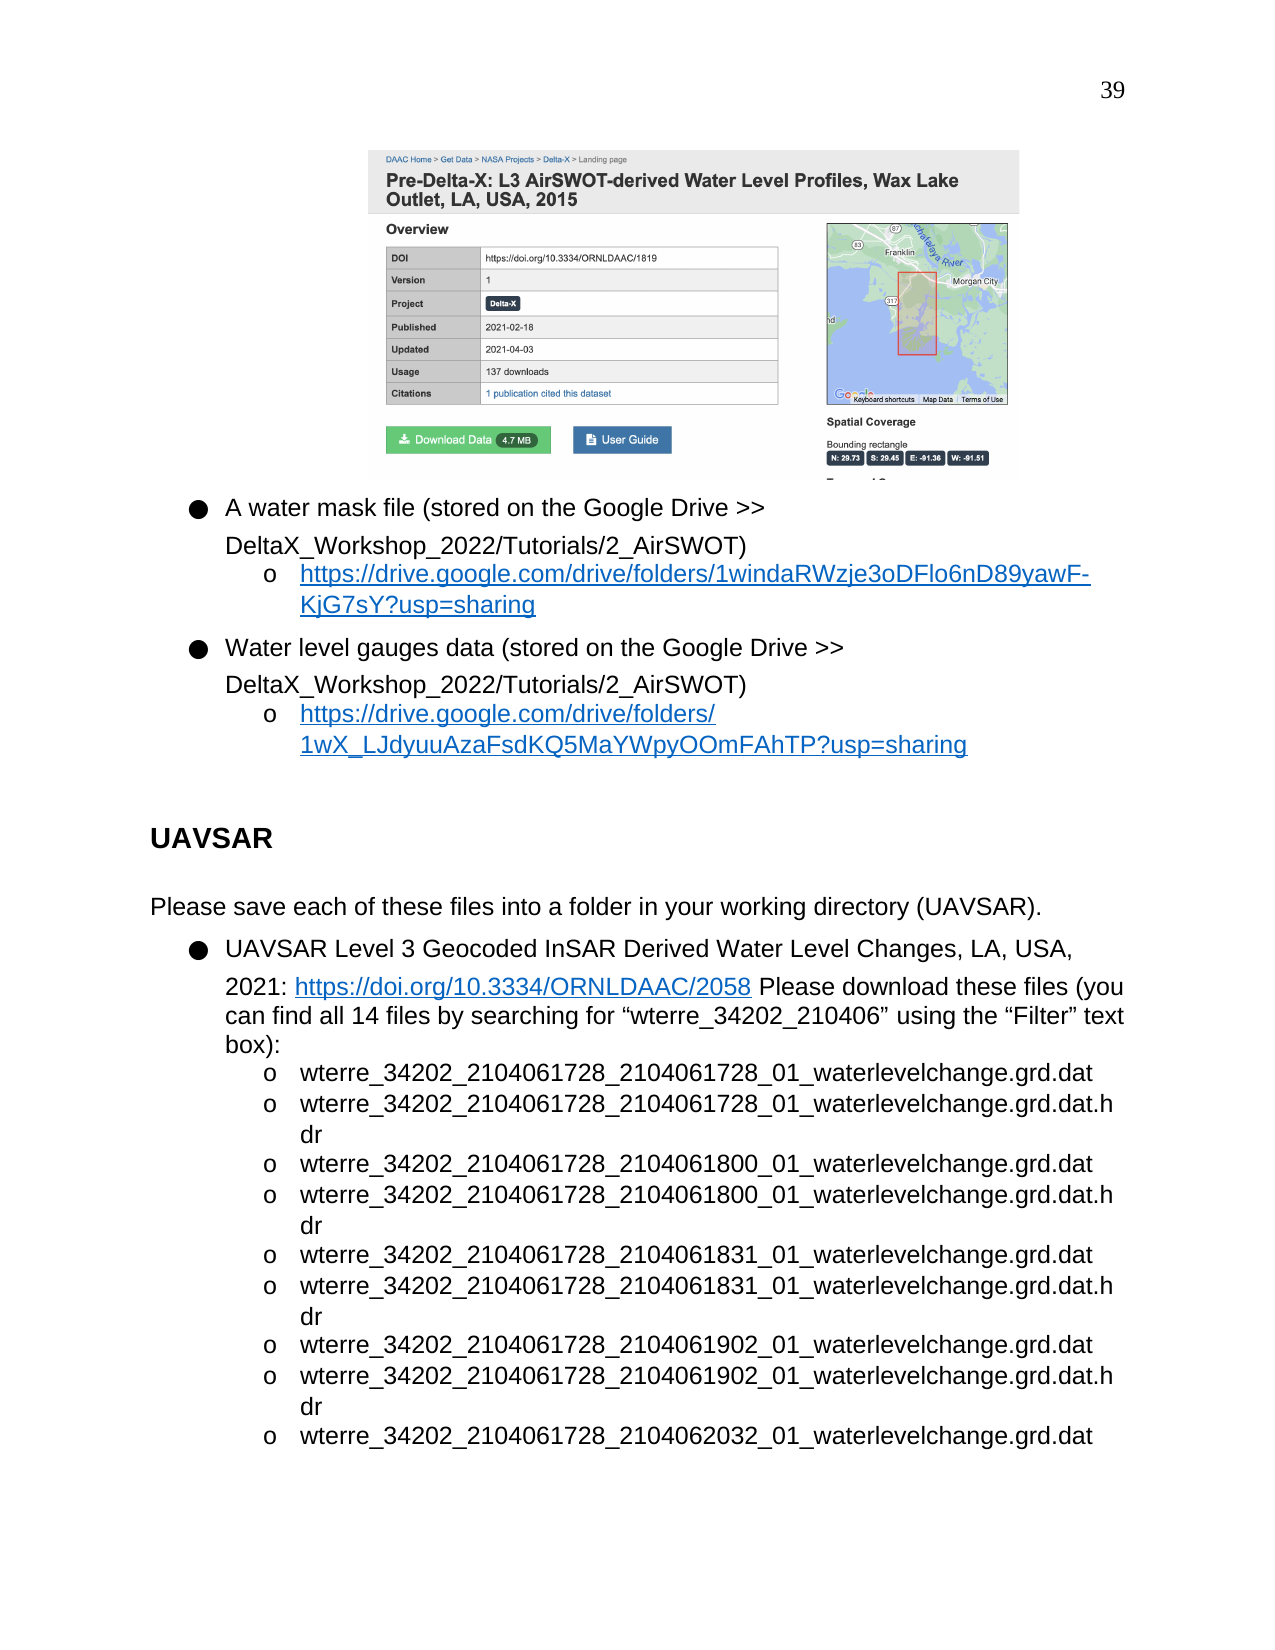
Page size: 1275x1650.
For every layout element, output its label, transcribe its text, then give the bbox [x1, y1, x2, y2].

list wterre_34202_2104061728_2104062032_01_waterlevelchange.grd.dat [262, 1421, 1125, 1452]
list A water mask file (stored on the Google Drive >> DeltaX_Workshop_2022/Tutorials/2_AirSWOT) [187, 479, 1125, 559]
subtitle UAVSAR [150, 822, 1125, 855]
list wterre_34202_2104061728_2104061831_01_waterlevelchange.grd.dat.hdr [262, 1271, 1125, 1330]
list wterre_34202_2104061728_2104061728_01_waterlevelchange.grd.dat.hdr [262, 1089, 1125, 1149]
list wterre_34202_2104061728_2104061902_01_waterlevelchange.grd.dat.hdr [262, 1361, 1125, 1421]
list wterre_34202_2104061728_2104061902_01_waterlevelchange.grd.dat [262, 1330, 1125, 1361]
list Water level gauges data (stored on the Google Drive >> DeltaX_Workshop_2022/Tutorials/2_AirSWOT) [187, 619, 1125, 699]
list wterre_34202_2104061728_2104061800_01_waterlevelchange.grd.dat.hdr [262, 1180, 1125, 1240]
list wterre_34202_2104061728_2104061800_01_waterlevelchange.grd.dat [262, 1149, 1125, 1180]
list wterre_34202_2104061728_2104061728_01_waterlevelchange.grd.dat [262, 1058, 1125, 1089]
text Please save each of these files into a folder in your working directory (UAVSAR). [150, 892, 1125, 921]
picture [368, 150, 1020, 480]
list https://drive.google.com/drive/folders/1wX_LJdyuuAzaFsdKQ5MaYWpyOOmFAhTP?usp=sharing [262, 699, 1125, 759]
list wterre_34202_2104061728_2104061831_01_waterlevelchange.grd.dat [262, 1240, 1125, 1271]
list https://drive.google.com/drive/folders/1windaRWzje3oDFlo6nD89yawF-KjG7sY?usp=sharing [262, 559, 1125, 619]
list UAVSAR Level 3 Geocoded InSAR Derived Water Level Changes, LA, USA, 2021: https://doi.org/10.3334/ORNLDAAC/2058 Please download these files (you can find all 14 files by searching for “wterre_34202_210406” using the “Filter” text box): [187, 921, 1125, 1058]
